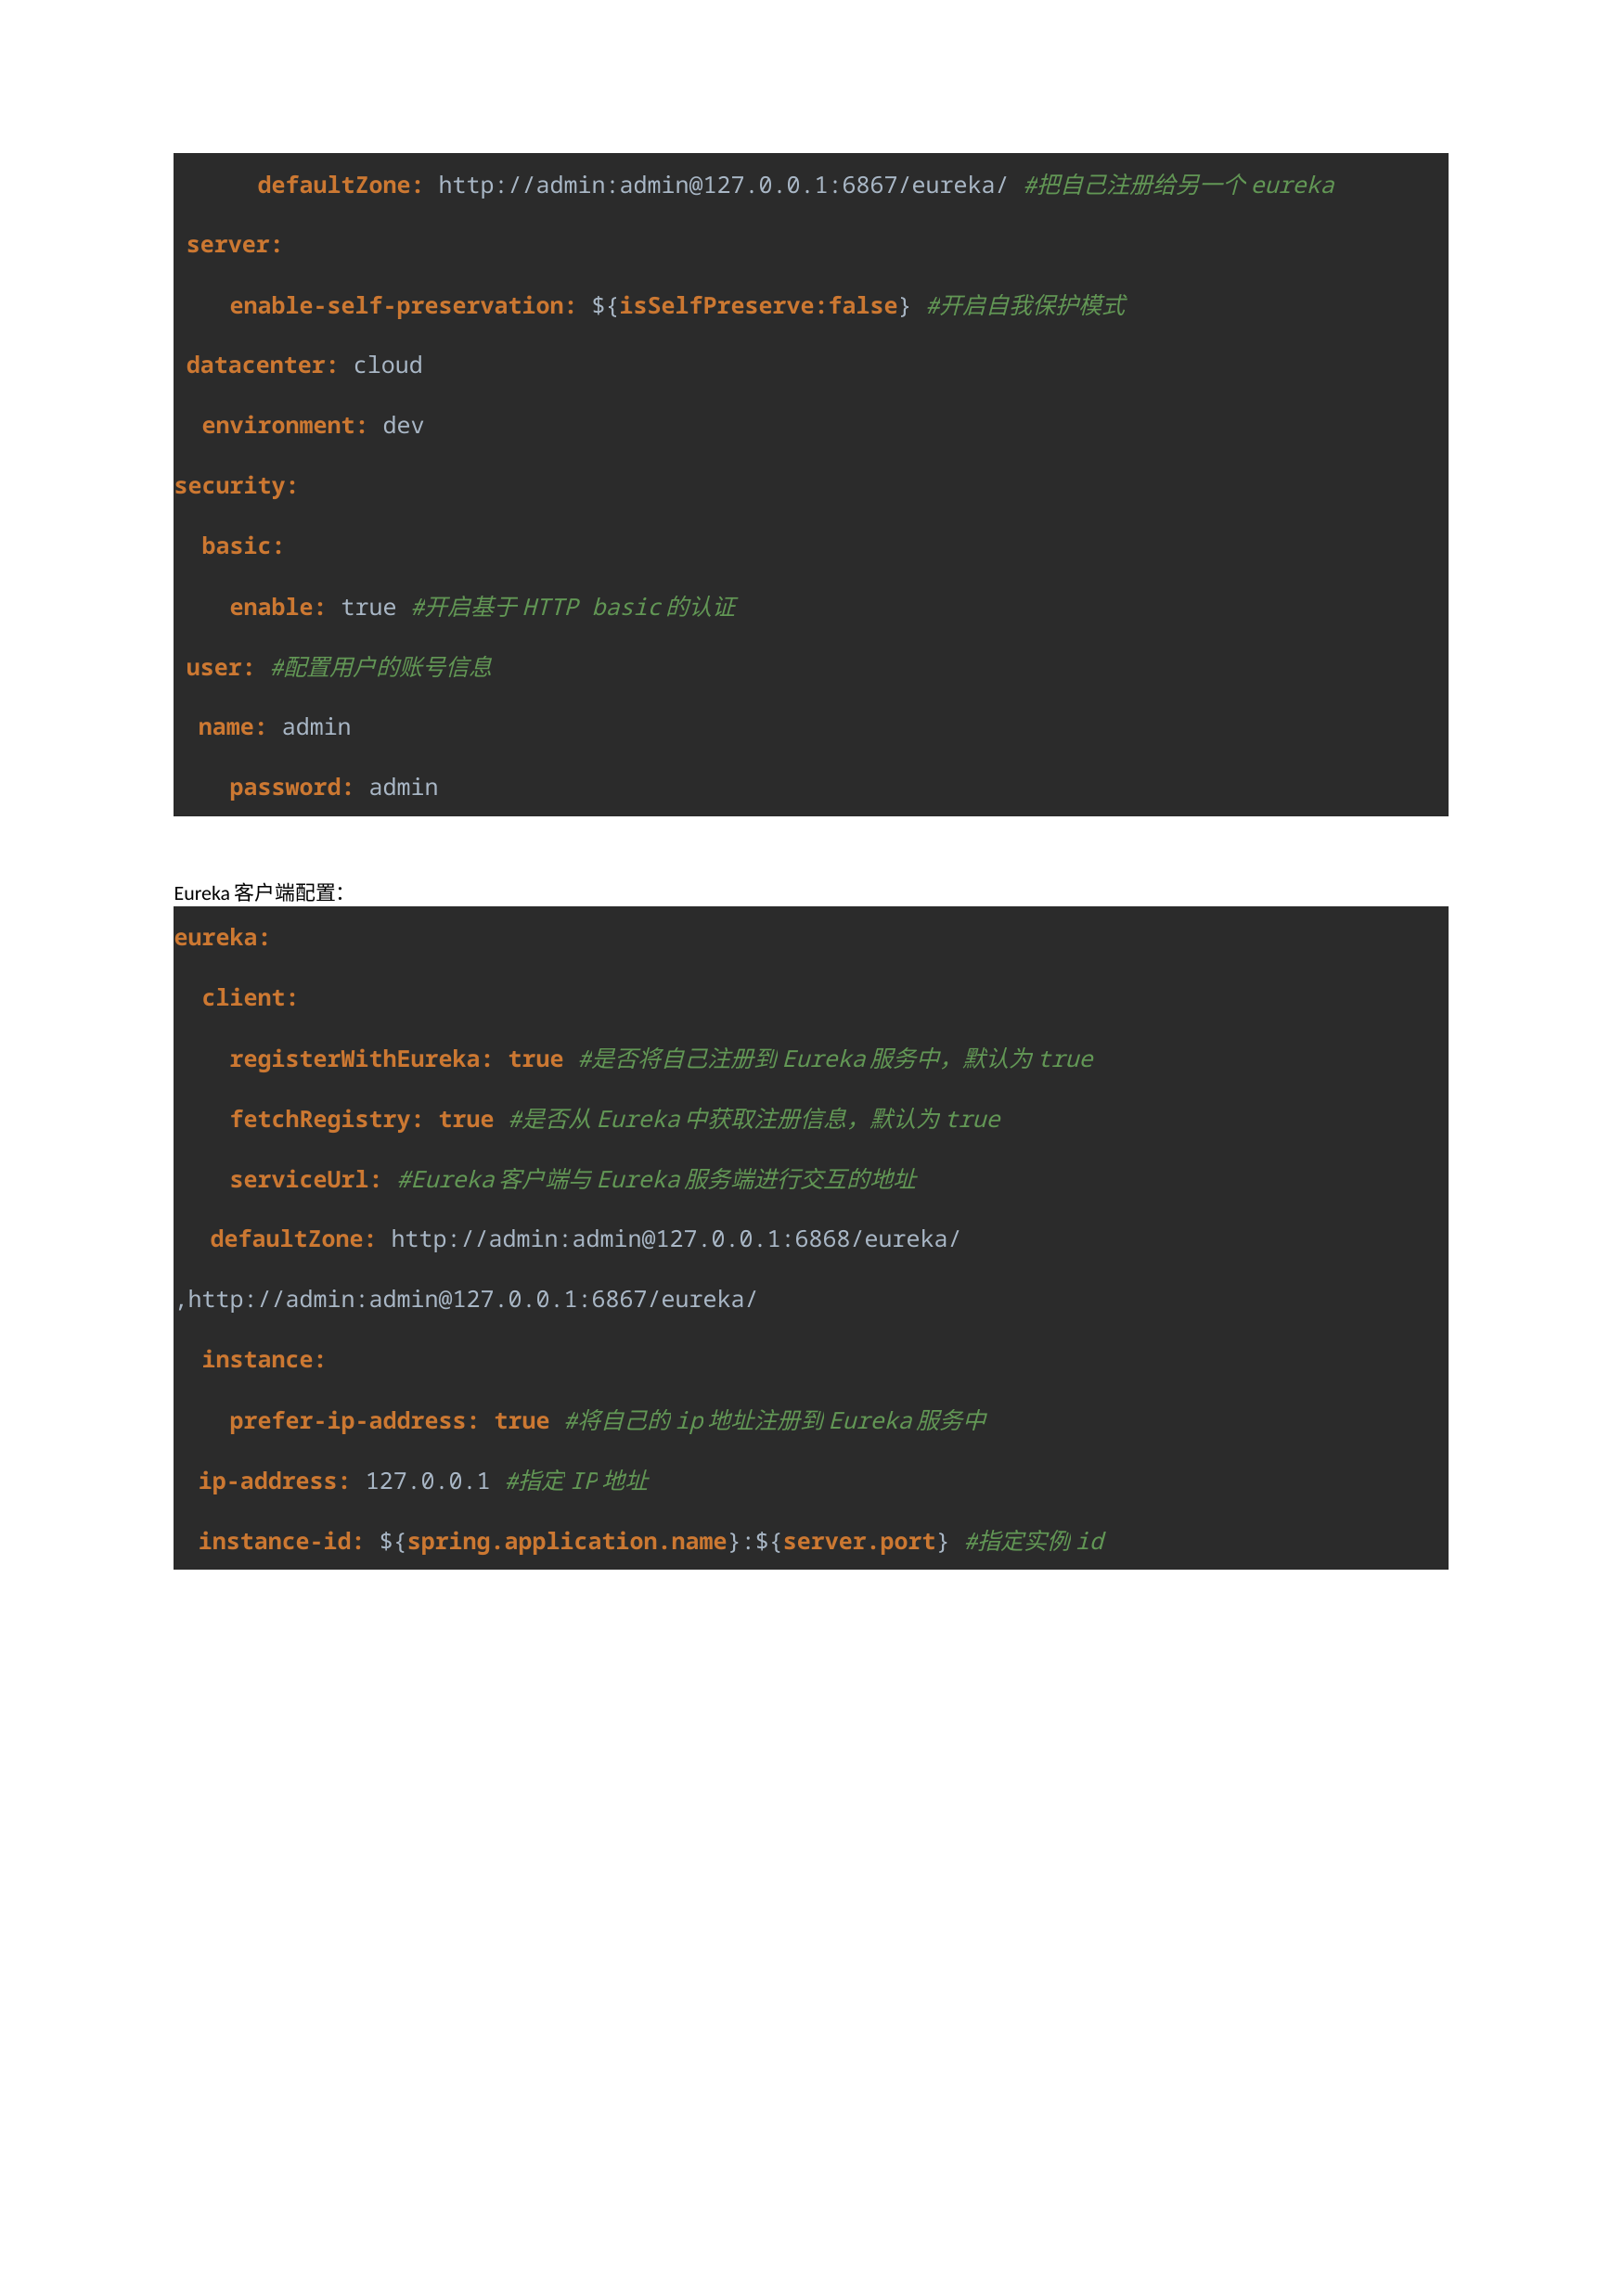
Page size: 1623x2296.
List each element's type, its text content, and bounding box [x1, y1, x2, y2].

text eureka: client: registerWithEureka: true #是否将自己注册到Eureka服务中，默认为true fetchRegistry: true #是否从Eureka中获取注册信息，默认为true serviceUrl: #Eureka客户端与Eureka服务端进行交互的地址 defaultZone: http://admin:admin@127.0.0.1:6868/eureka/ ,http://admin:admin@127.0.0.1:6867/eureka/ instance: prefer-ip-address: true #将自己的ip地址注册到Eureka服务中 ip-address: 127.0.0.1 #指定IP地址 instance-id: ${spring.application.name}:${server.port} #指定实例id [174, 906, 1449, 1570]
text Eureka客户端配置： [174, 877, 1449, 906]
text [174, 153, 1449, 816]
